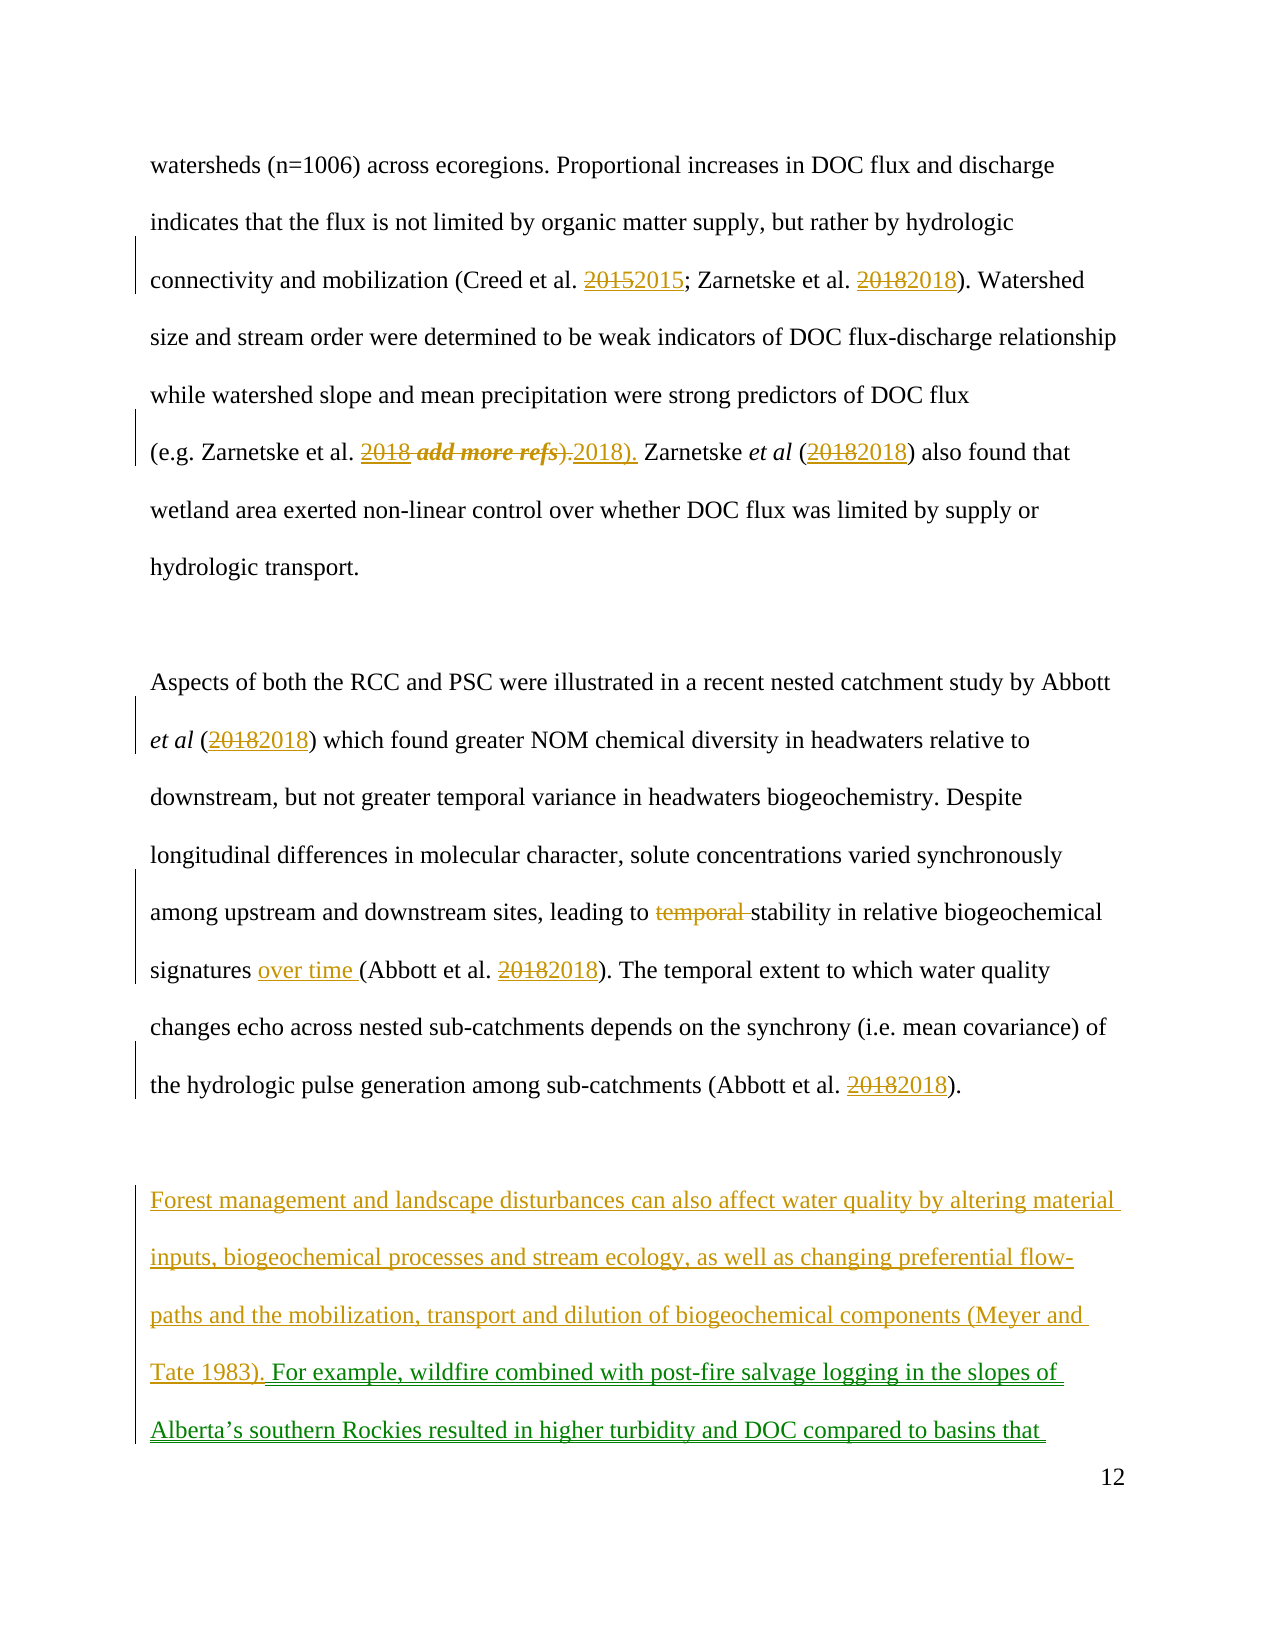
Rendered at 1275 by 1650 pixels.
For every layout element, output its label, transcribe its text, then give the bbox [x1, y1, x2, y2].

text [150, 150, 1125, 581]
text Aspects of both the RCC and PSC were illustrated in a recent nested catchment study by Abbott et al () which found greater NOM chemical diversity in headwaters relative to downstream, but not greater temporal variance in headwaters biogeochemistry. Despite longitudinal differences in molecular character, solute concentrations varied synchronously among upstream and downstream sites, leading to stability in relative biogeochemical signatures (Abbott et al. ). The temporal extent to which water quality changes echo across nested sub-catchments depends on the synchrony (i.e. mean covariance) of the hydrologic pulse generation among sub-catchments (Abbott et al. ). [150, 667, 1125, 1099]
